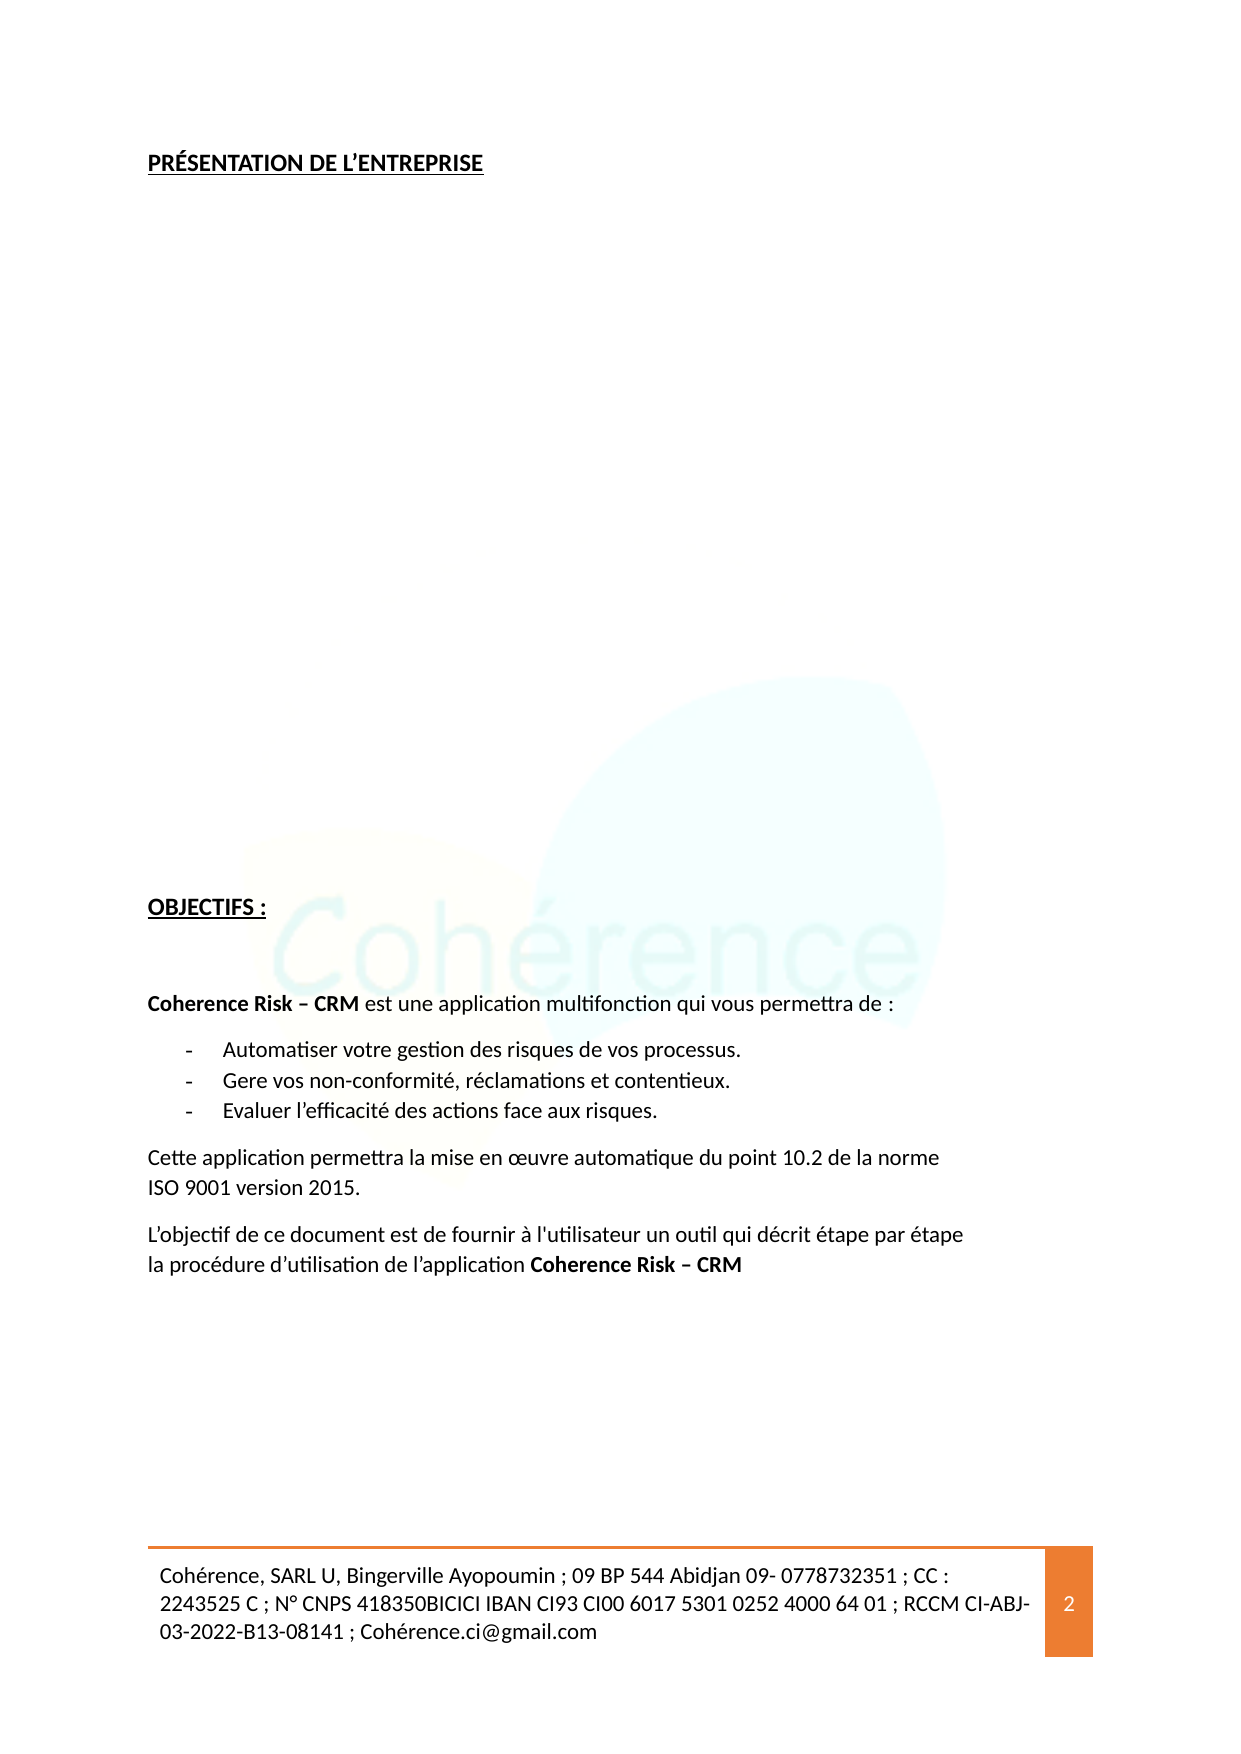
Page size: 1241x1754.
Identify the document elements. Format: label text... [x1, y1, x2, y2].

text L’objectif de ce document est de fournir à l'utilisateur un outil qui décrit étape par étape la procédure d’utilisation de l’application Coherence Risk – CRM [148, 1220, 970, 1278]
list Automatiser votre gestion des risques de vos processus. [185, 1036, 970, 1063]
text OBJECTIFS : [148, 891, 1093, 922]
list Gere vos non-conformité, réclamations et contentieux. [185, 1066, 970, 1094]
text Coherence Risk – CRM est une application multifonction qui vous permettra de : [148, 989, 970, 1017]
list Evaluer l’efficacité des actions face aux risques. [185, 1096, 970, 1124]
text Cette application permettra la mise en œuvre automatique du point 10.2 de la norme ISO 9001 version 2015. [148, 1143, 970, 1201]
text PRÉSENTATION DE L’ENTREPRISE [148, 148, 1093, 178]
